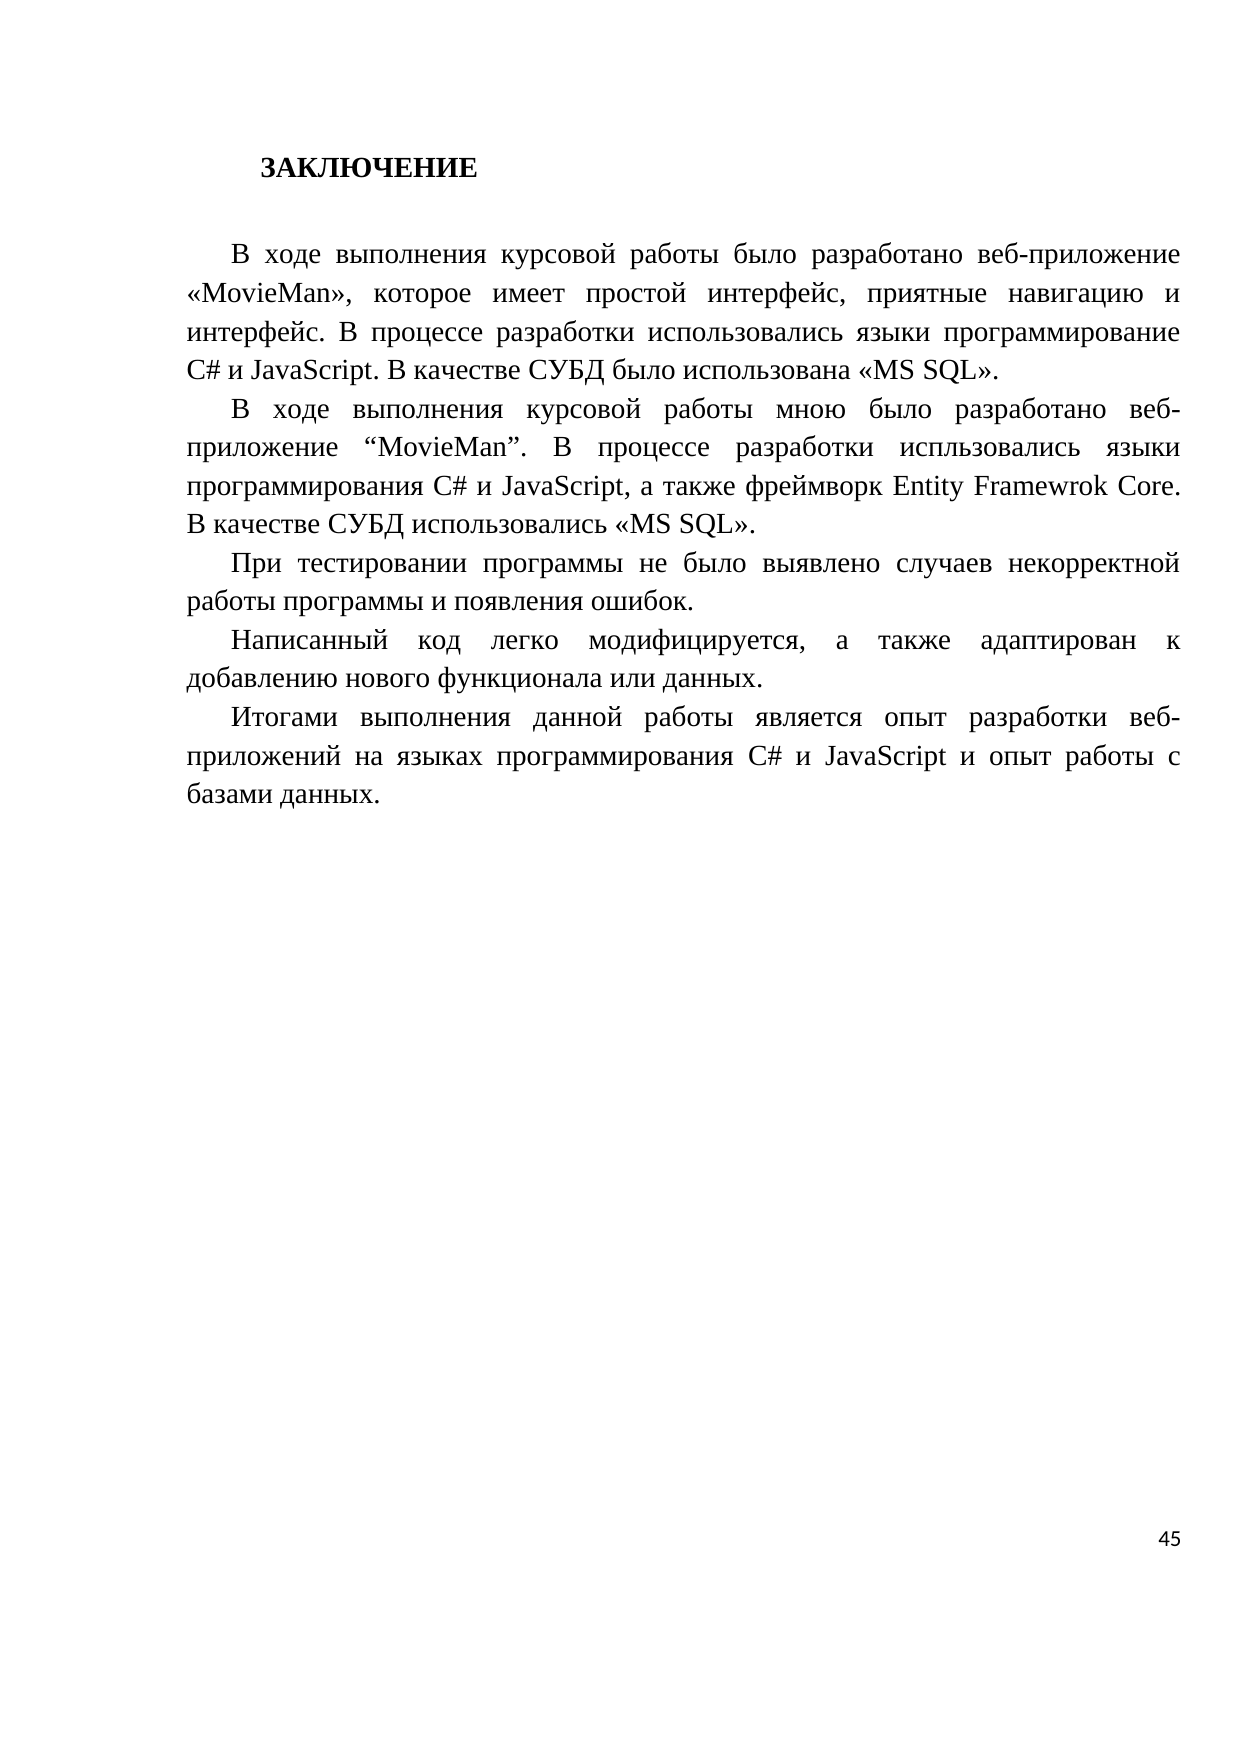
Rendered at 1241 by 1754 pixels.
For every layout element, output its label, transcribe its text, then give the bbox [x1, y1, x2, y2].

text При тестировании программы не было выявлено случаев некорректной работы программы и появления ошибок. [186, 545, 1181, 617]
text В ходе выполнения курсовой работы мною было разработано веб-приложение “MovieMan”. В процессе разработки испльзовались языки программирования С# и JavaScript, а также фреймворк Entity Framewrok Core. В качестве СУБД использовались «MS SQL». [186, 391, 1181, 540]
text В ходе выполнения курсовой работы было разработано веб-приложение «MovieMan», которое имеет простой интерфейс, приятные навигацию и интерфейс. В процессе разработки использовались языки программирование C# и JavaScript. В качестве СУБД было использована «MS SQL». [186, 237, 1181, 386]
text Итогами выполнения данной работы является опыт разработки веб-приложений на языках программирования C# и JavaScript и опыт работы с базами данных. [186, 699, 1181, 810]
text Написанный код легко модифицируется, а также адаптирован к добавлению нового функционала или данных. [186, 622, 1181, 694]
text Заключение [186, 150, 1181, 183]
